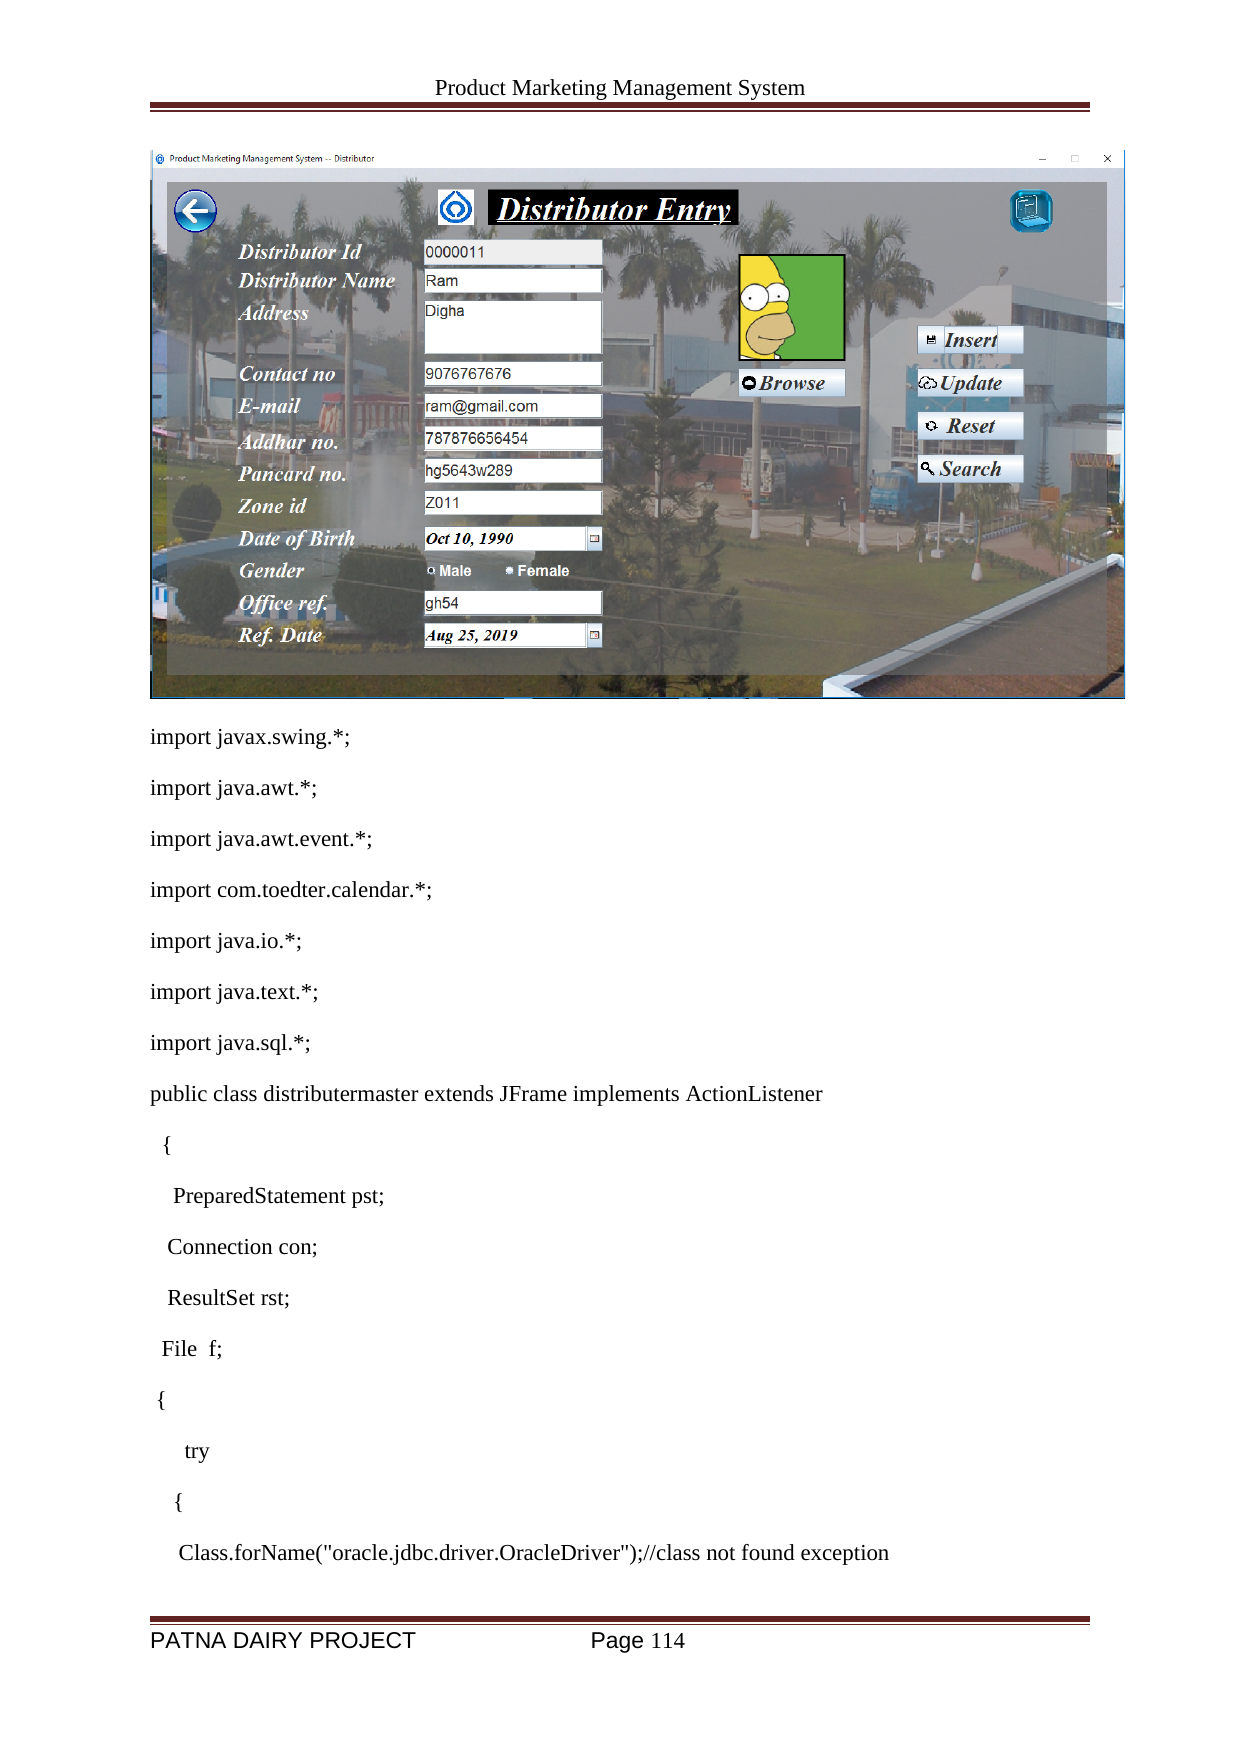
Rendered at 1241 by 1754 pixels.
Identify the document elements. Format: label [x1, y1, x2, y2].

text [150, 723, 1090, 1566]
picture [150, 150, 1125, 699]
